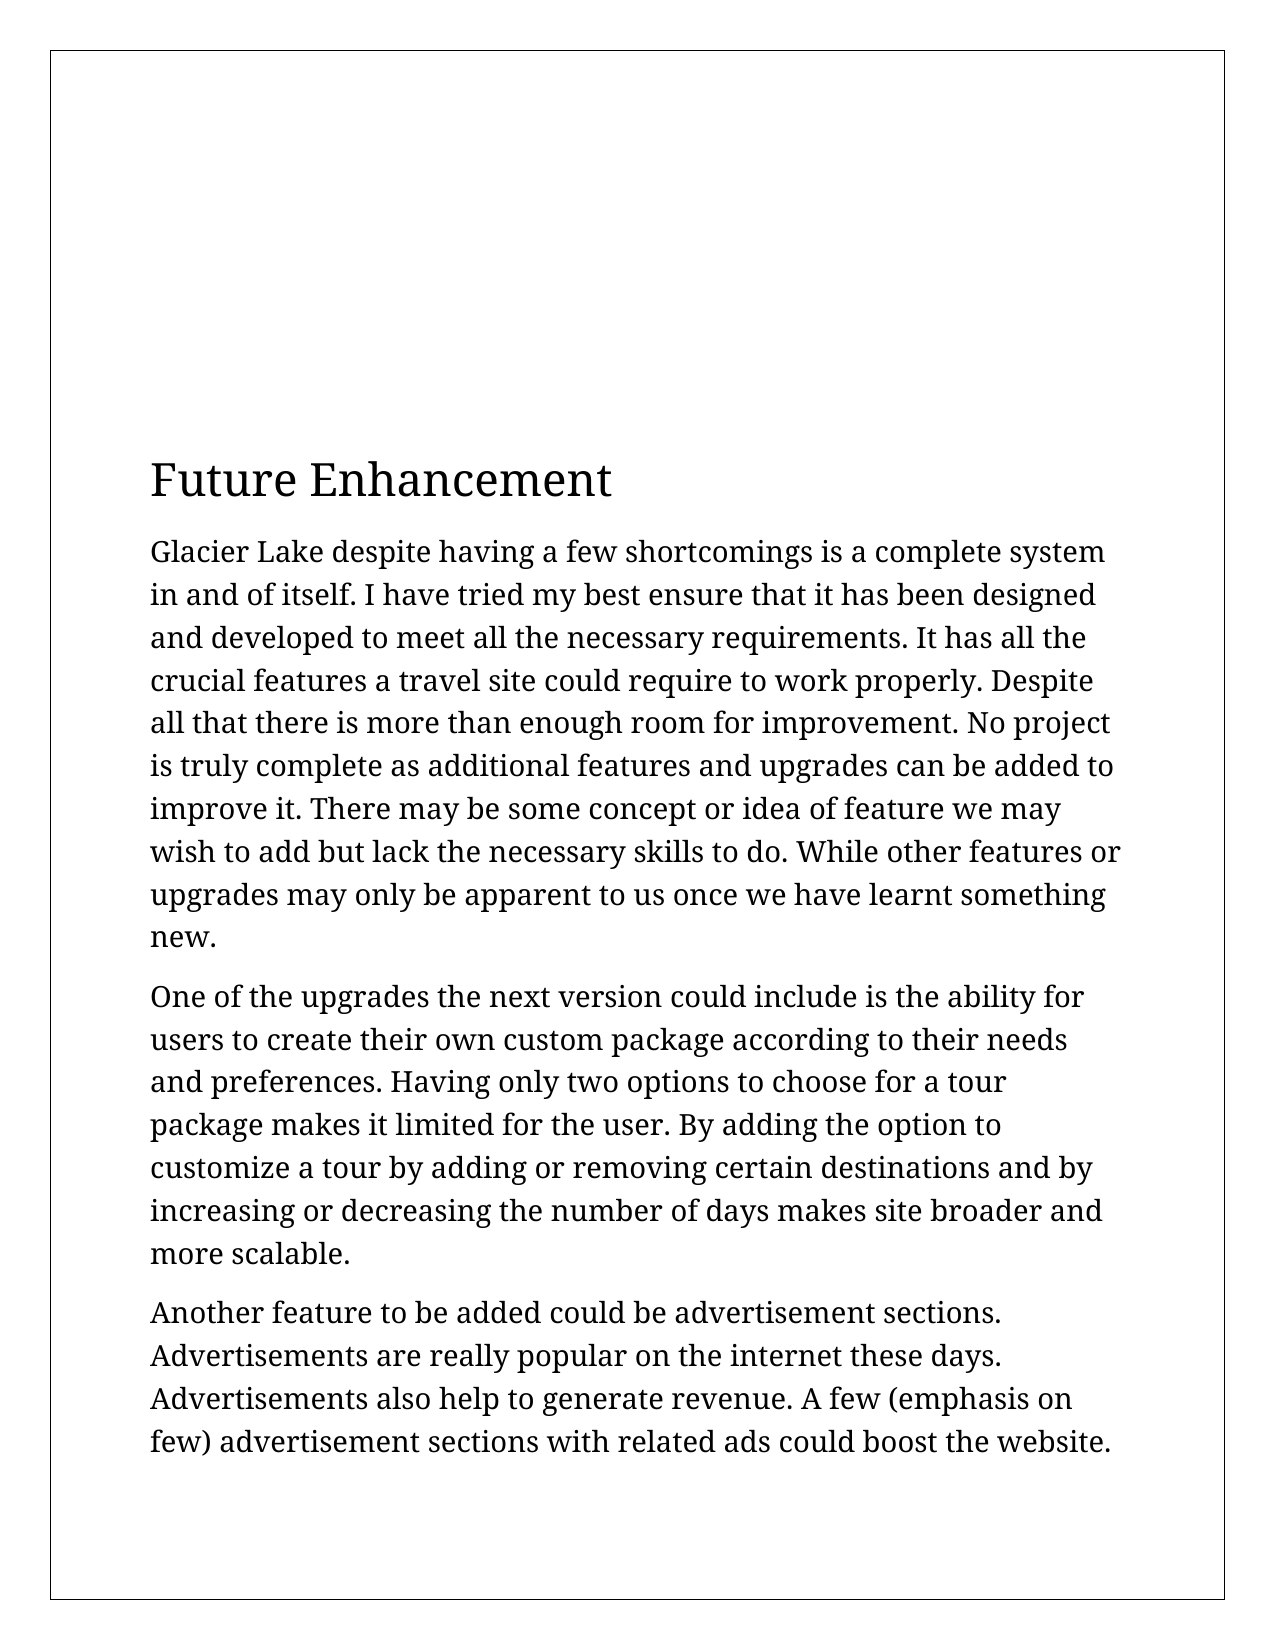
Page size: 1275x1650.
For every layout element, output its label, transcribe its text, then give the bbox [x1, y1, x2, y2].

text Glacier Lake despite having a few shortcomings is a complete system in and of itself. I have tried my best ensure that it has been designed and developed to meet all the necessary requirements. It has all the crucial features a travel site could require to work properly. Despite all that there is more than enough room for improvement. No project is truly complete as additional features and upgrades can be added to improve it. There may be some concept or idea of feature we may wish to add but lack the necessary skills to do. While other features or upgrades may only be apparent to us once we have learnt something new. [150, 531, 1125, 956]
text Future Enhancement [150, 447, 1125, 510]
text Another feature to be added could be advertisement sections. Advertisements are really popular on the internet these days. Advertisements also help to generate revenue. A few (emphasis on few) advertisement sections with related ads could boost the website. [150, 1292, 1125, 1461]
text One of the upgrades the next version could include is the ability for users to create their own custom package according to their needs and preferences. Having only two options to choose for a tour package makes it limited for the user. By adding the option to customize a tour by adding or removing certain destinations and by increasing or decreasing the number of days makes site broader and more scalable. [150, 976, 1125, 1273]
